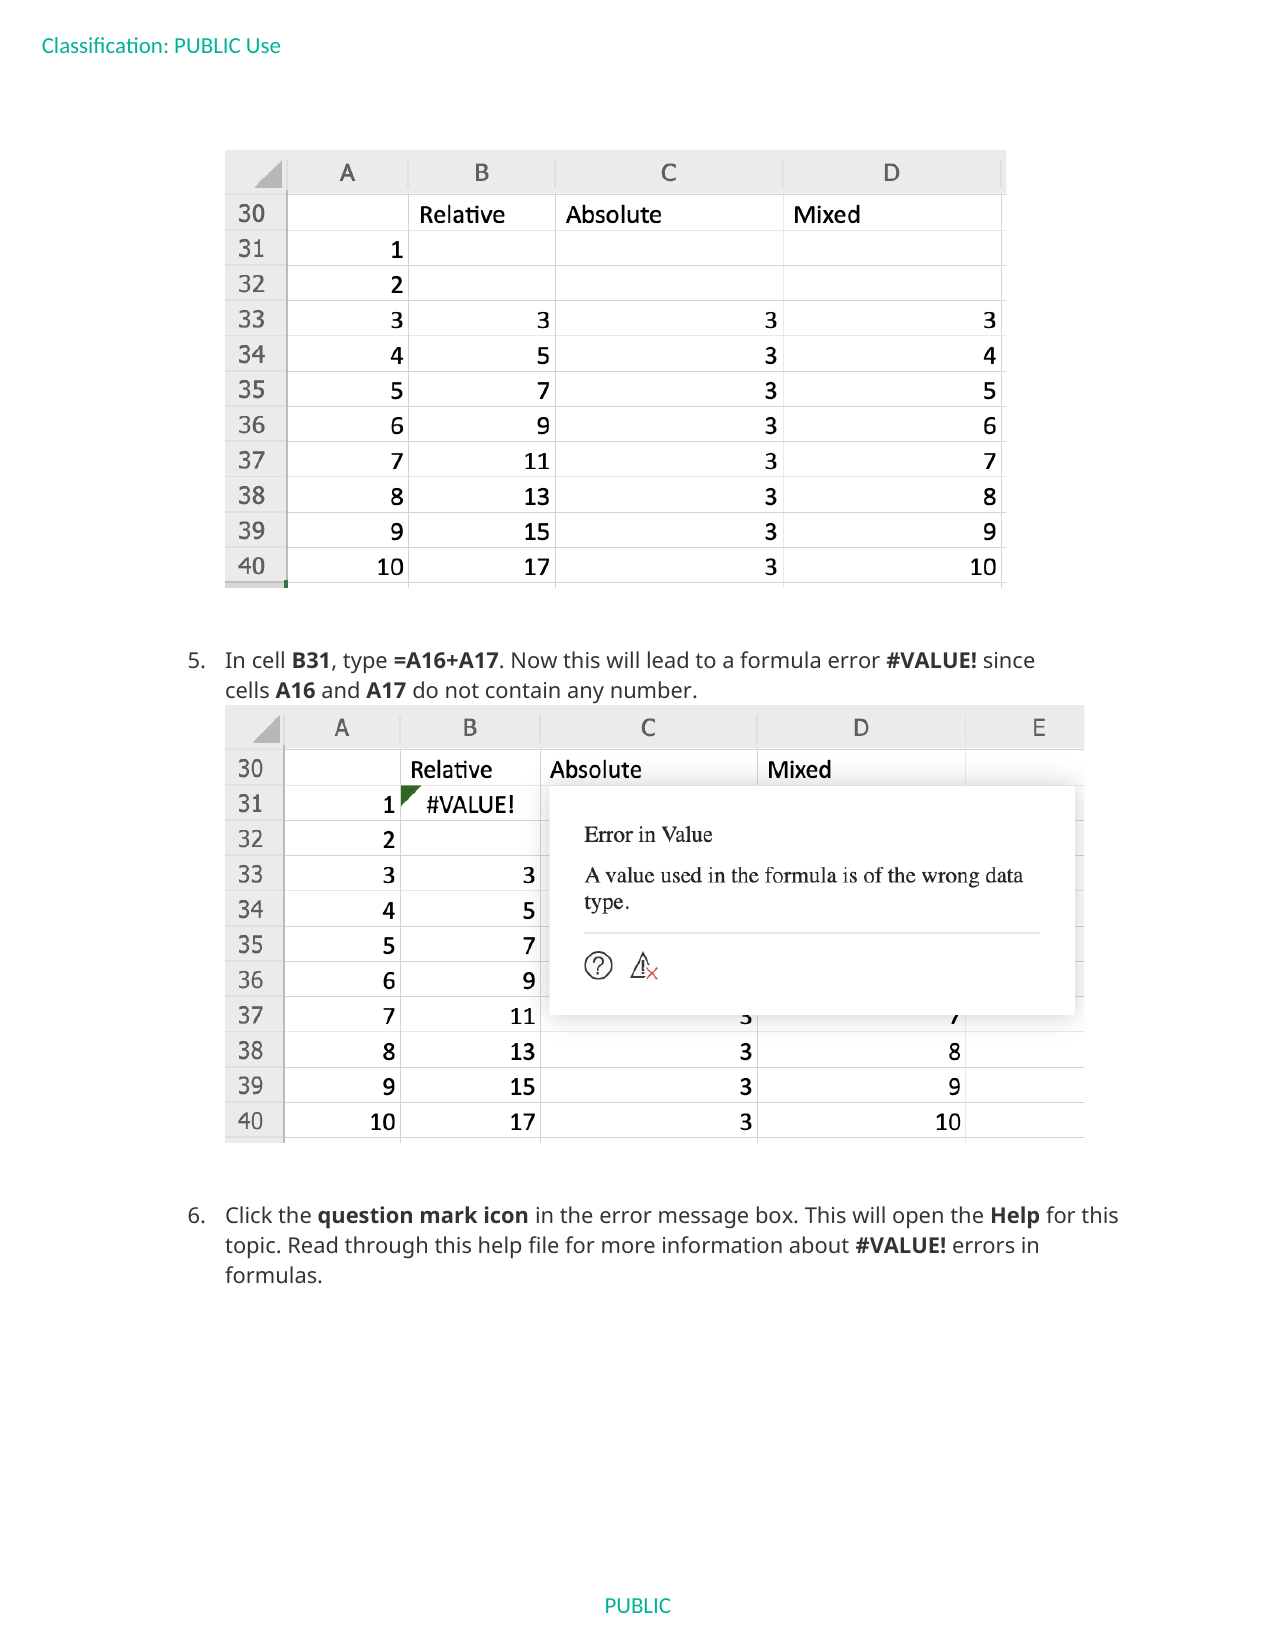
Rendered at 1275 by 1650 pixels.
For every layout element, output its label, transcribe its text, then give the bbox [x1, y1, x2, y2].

picture [225, 150, 1007, 588]
list Click the question mark icon in the error message box. This will open the Help for this topic. Read through this help file for more information about #VALUE! errors in formulas. [187, 1200, 1125, 1289]
list In cell B31, type =A16+A17. Now this will lead to a formula error #VALUE! since cells A16 and A17 do not contain any number. [187, 645, 1125, 705]
picture [225, 705, 1085, 1143]
